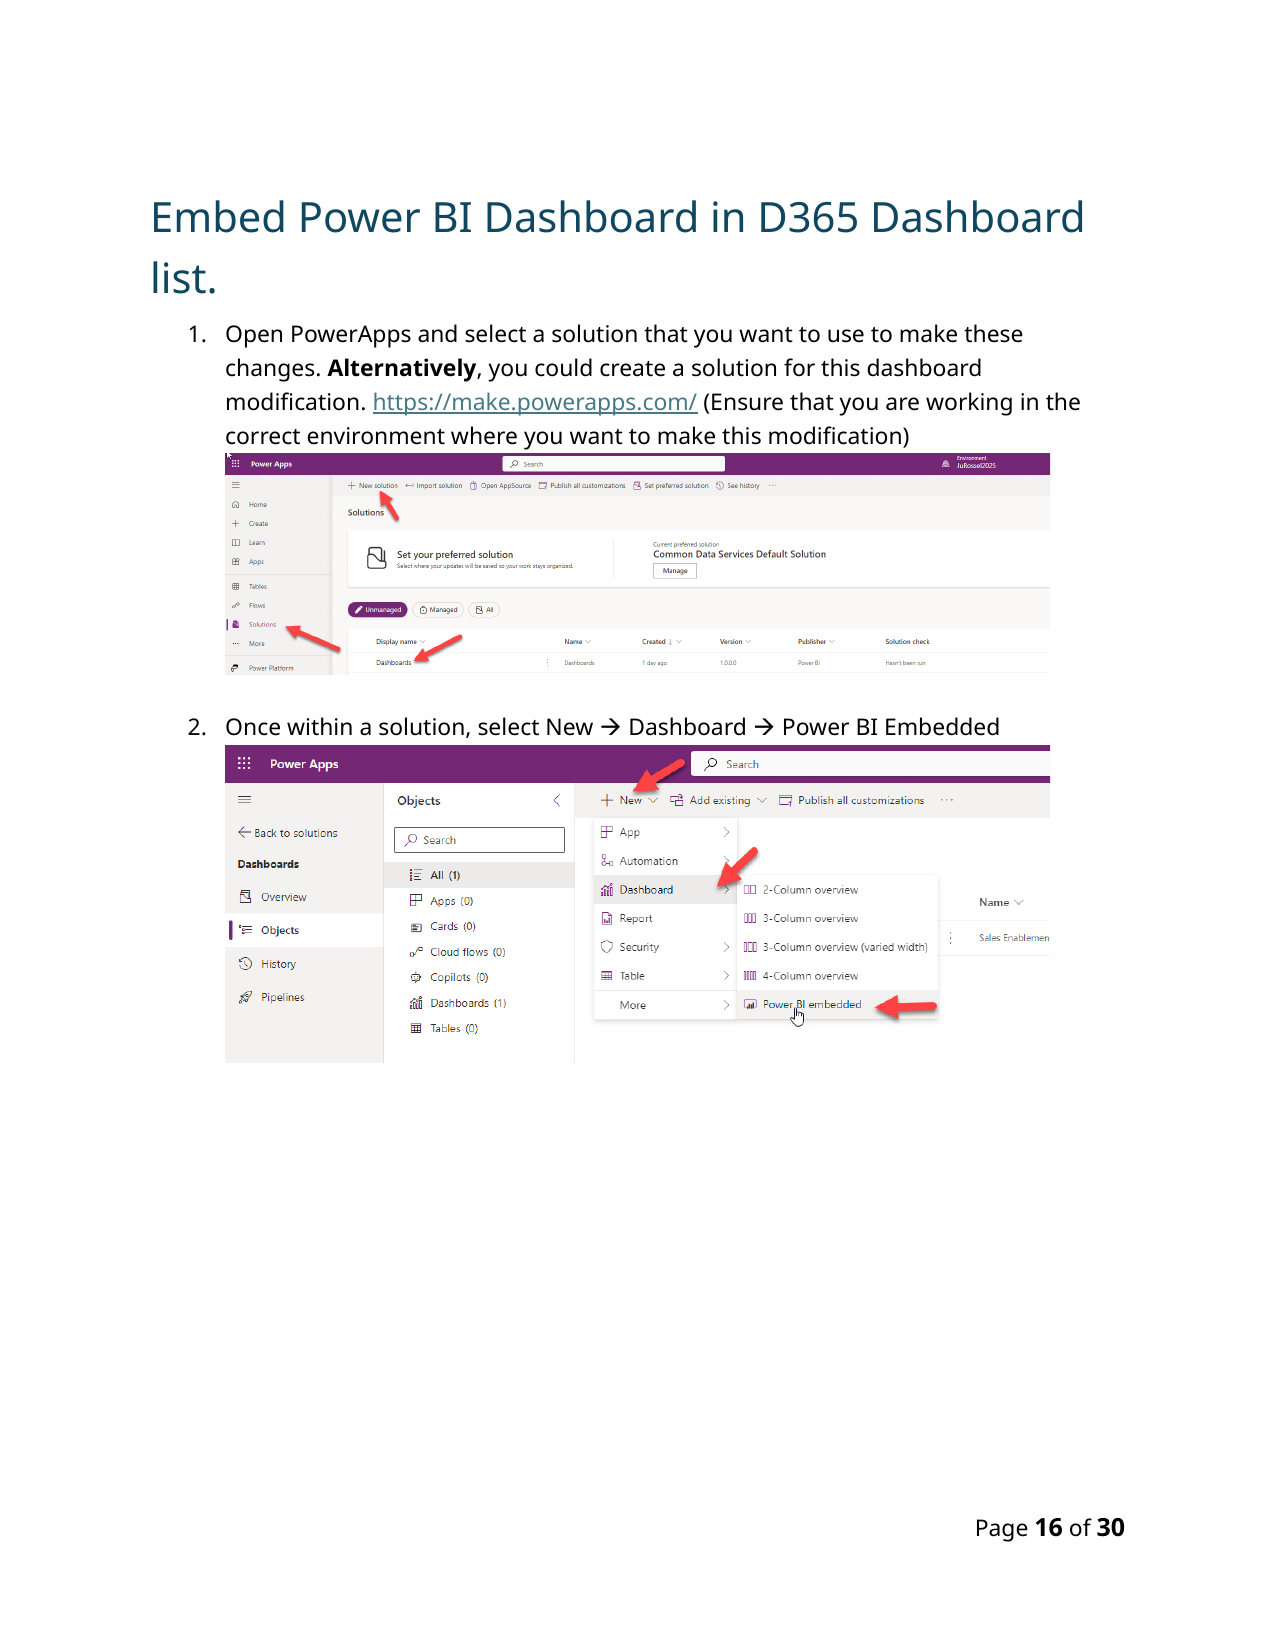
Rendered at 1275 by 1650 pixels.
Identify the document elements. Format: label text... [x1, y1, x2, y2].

picture [225, 453, 1050, 675]
picture [225, 745, 1050, 1063]
subtitle Embed Power BI Dashboard in D365 Dashboard list. [150, 187, 1125, 306]
